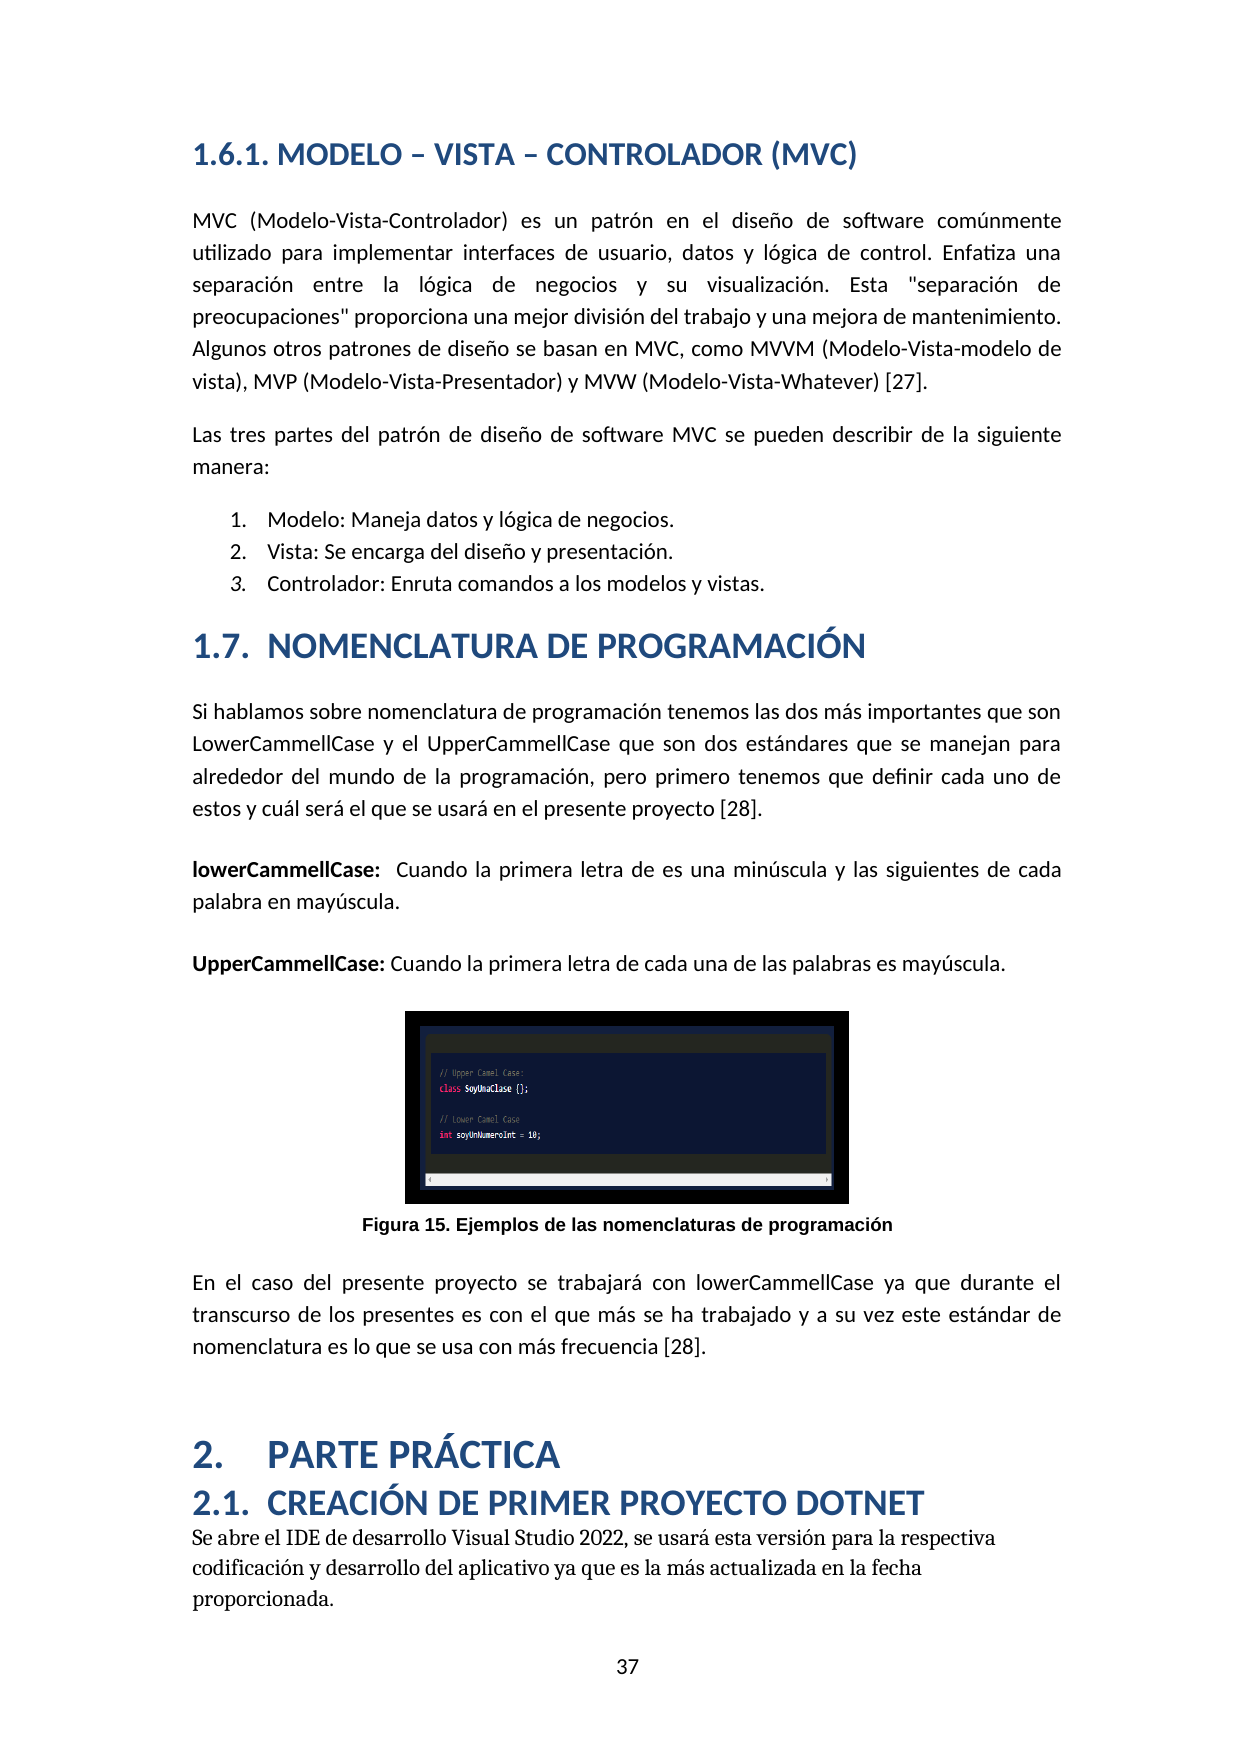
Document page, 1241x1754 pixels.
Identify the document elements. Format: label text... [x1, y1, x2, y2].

subtitle NOMENCLATURA DE PROGRAMACIÓN [192, 622, 1063, 668]
list Vista: Se encarga del diseño y presentación. [229, 537, 1063, 565]
subtitle PARTE PRÁCTICA [192, 1428, 1063, 1479]
text Se abre el IDE de desarrollo Visual Studio 2022, se usará esta versión para la respectiva codificación y desarrollo del aplicativo ya que es la más actualizada en la fecha proporcionada. [192, 1525, 1063, 1612]
text lowerCammellCase: Cuando la primera letra de es una minúscula y las siguientes de cada palabra en mayúscula. [192, 855, 1063, 916]
subtitle 1.6.1. MODELO – VISTA – CONTROLADOR (MVC) [192, 133, 1063, 174]
list Controlador: Enruta comandos a los modelos y vistas. [229, 569, 1063, 597]
subtitle CREACIÓN DE PRIMER PROYECTO DOTNET [192, 1479, 1063, 1525]
text Si hablamos sobre nomenclatura de programación tenemos las dos más importantes que son LowerCammellCase y el UpperCammellCase que son dos estándares que se manejan para alrededor del mundo de la programación, pero primero tenemos que definir cada uno de estos y cuál será el que se usará en el presente proyecto [28]. [192, 697, 1063, 822]
text En el caso del presente proyecto se trabajará con lowerCammellCase ya que durante el transcurso de los presentes es con el que más se ha trabajado y a su vez este estándar de nomenclatura es lo que se usa con más frecuencia [28]. [192, 1268, 1063, 1360]
list Modelo: Maneja datos y lógica de negocios. [229, 505, 1063, 533]
text MVC (Modelo-Vista-Controlador) es un patrón en el diseño de software comúnmente utilizado para implementar interfaces de usuario, datos y lógica de control. Enfatiza una separación entre la lógica de negocios y su visualización. Esta "separación de preocupaciones" proporciona una mejor división del trabajo y una mejora de mantenimiento. Algunos otros patrones de diseño se basan en MVC, como MVVM (Modelo-Vista-modelo de vista), MVP (Modelo-Vista-Presentador) y MVW (Modelo-Vista-Whatever) [27]. [192, 174, 1063, 395]
text UpperCammellCase: Cuando la primera letra de cada una de las palabras es mayúscula. [192, 949, 1063, 977]
picture [420, 1026, 834, 1190]
text Las tres partes del patrón de diseño de software MVC se pueden describir de la siguiente manera: [192, 420, 1063, 480]
text Figura 15. Ejemplos de las nomenclaturas de programación [192, 1214, 1063, 1235]
